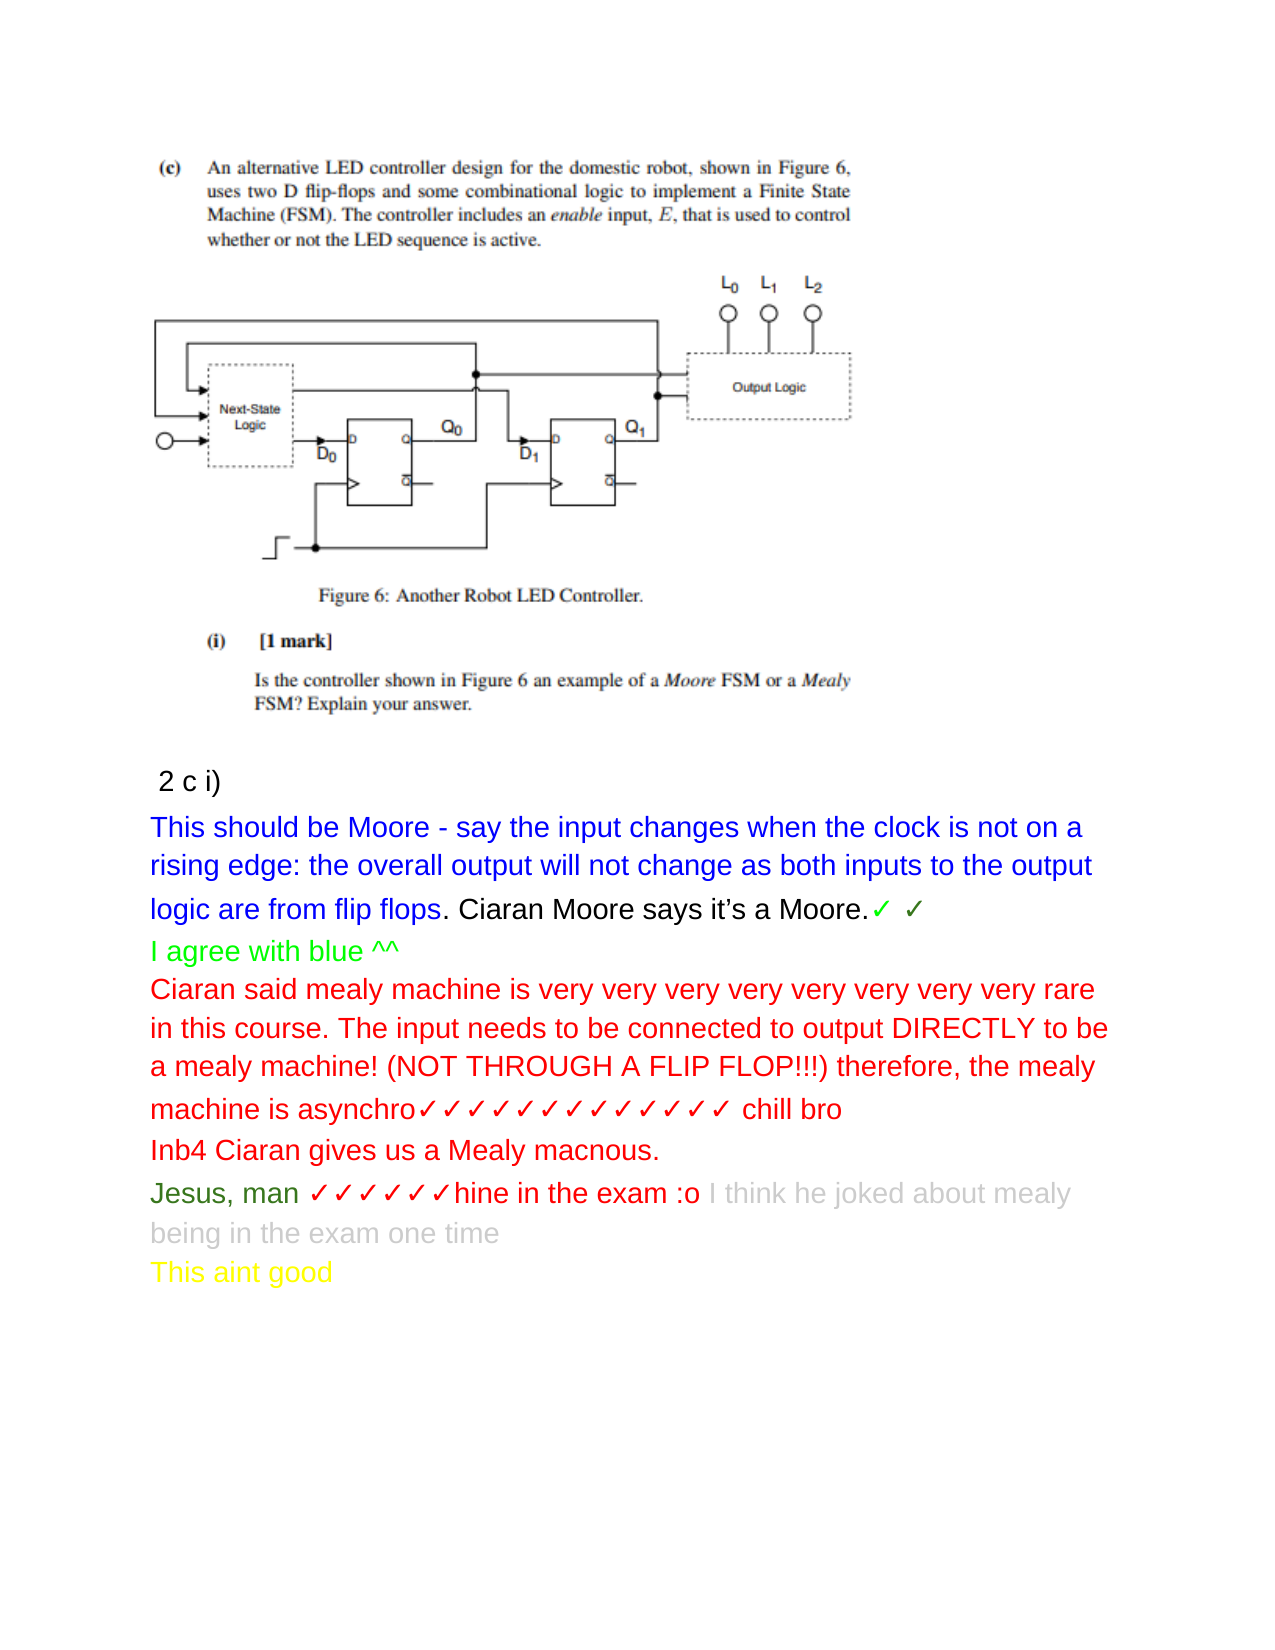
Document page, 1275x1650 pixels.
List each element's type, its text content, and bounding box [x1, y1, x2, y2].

text This aint good [150, 1255, 1125, 1289]
subtitle 2 c i) [150, 764, 1125, 797]
text I agree with blue ^^ [150, 933, 1125, 967]
picture [150, 150, 893, 718]
text Ciaran said mealy machine is very very very very very very very very rare in this course. The input needs to be connected to output DIRECTLY to be a mealy machine! (NOT THROUGH A FLIP FLOP!!!) therefore, the mealy machine is asynchro✓✓✓✓✓✓✓✓✓✓✓✓✓ chill bro Inb4 Ciaran gives us a Mealy macnous. [150, 972, 1125, 1167]
text Jesus, man ✓✓✓✓✓✓hine in the exam :o I think he joked about mealy being in the exam one time [150, 1172, 1125, 1250]
text This should be Moore - say the input changes when the clock is not on a rising edge: the overall output will not change as both inputs to the output logic are from flip flops. Ciaran Moore says it’s a Moore.✓ ✓ [150, 810, 1125, 928]
